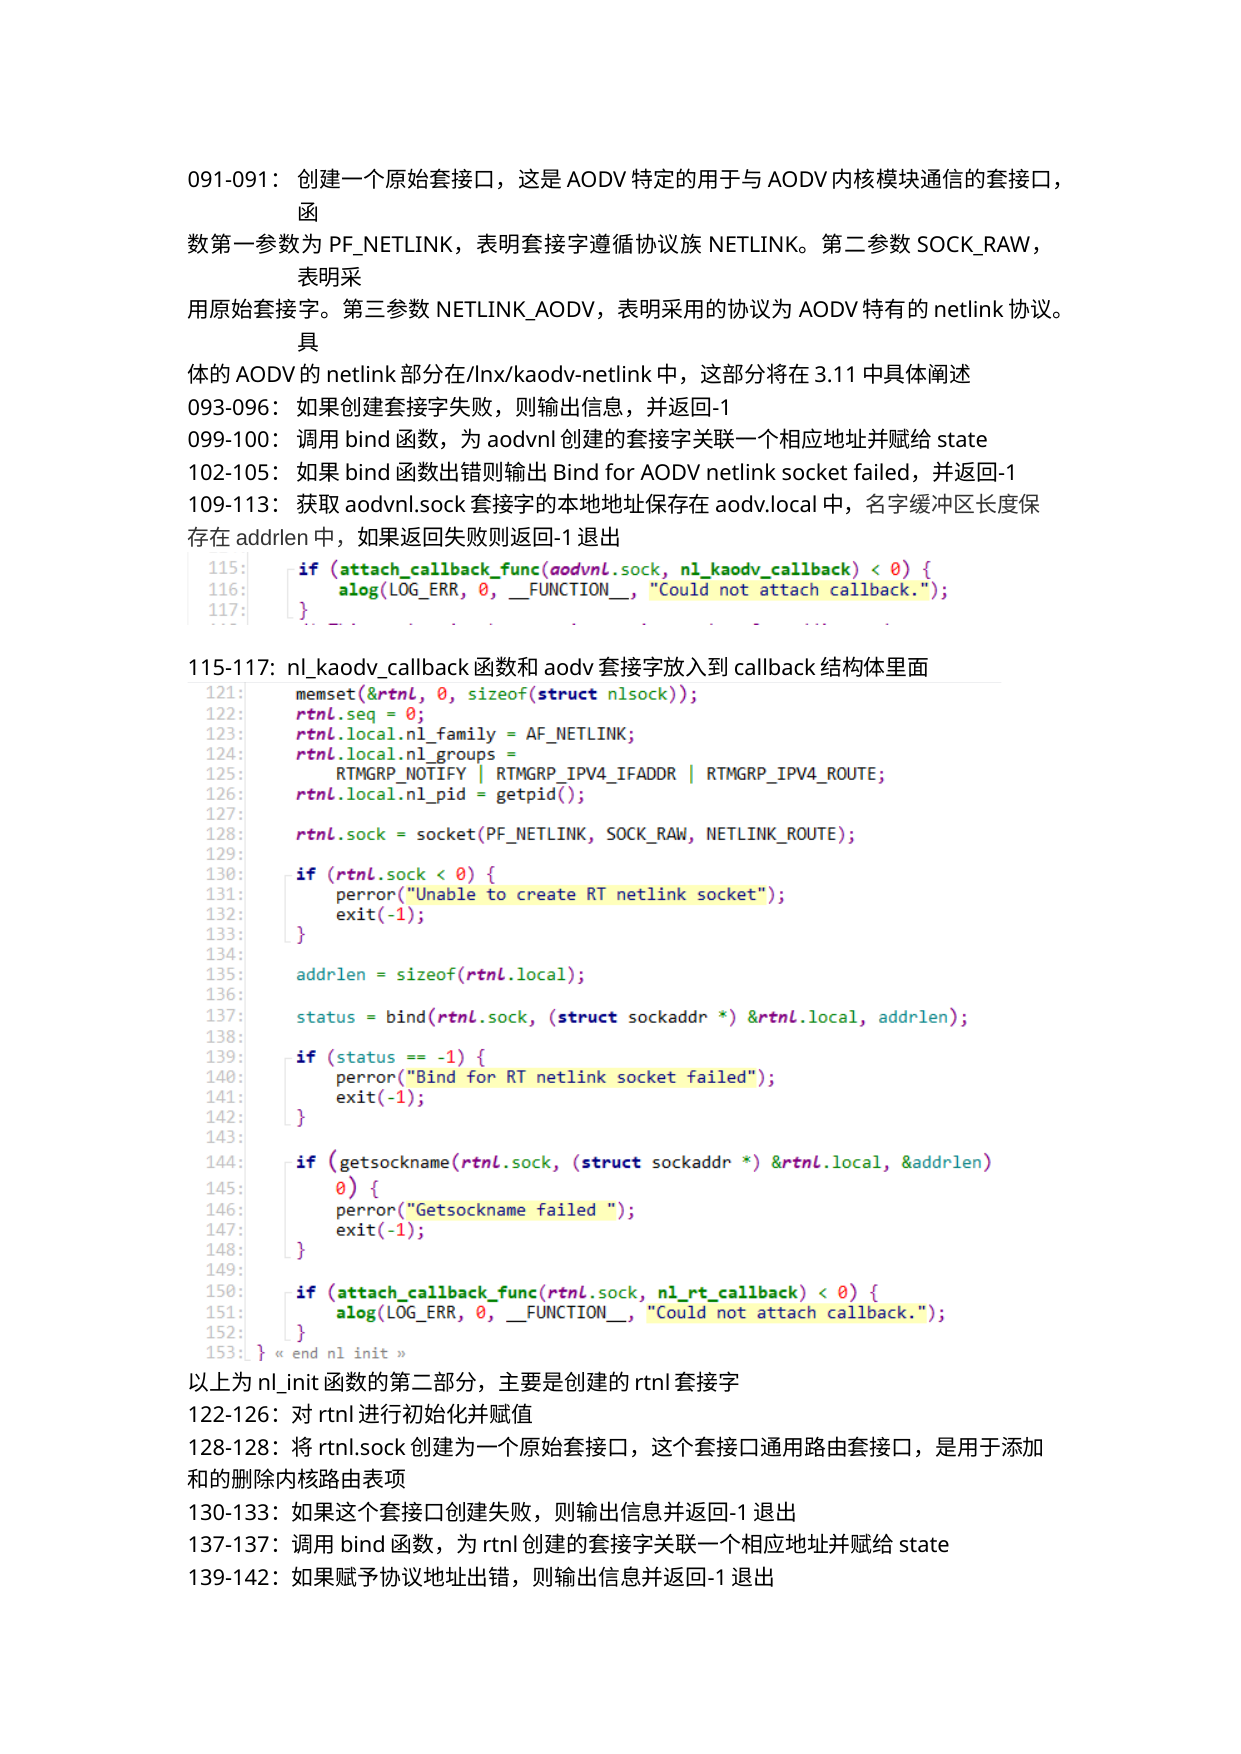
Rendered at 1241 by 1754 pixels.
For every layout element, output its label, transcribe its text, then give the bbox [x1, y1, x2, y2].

picture [187, 552, 1011, 625]
text 数第一参数为PF_NETLINK，表明套接字遵循协议族NETLINK。第二参数SOCK_RAW，表明采 [187, 227, 1053, 292]
picture [187, 682, 1002, 1361]
text 102-105： 如果bind函数出错则输出Bind for AODV netlink socket failed，并返回-1 [187, 454, 1053, 487]
text 体的AODV的netlink部分在/lnx/kaodv-netlink中，这部分将在3.11中具体阐述 [187, 357, 1053, 389]
text 093-096： 如果创建套接字失败，则输出信息，并返回-1 [187, 389, 1053, 422]
text 099-100： 调用bind函数，为aodvnl创建的套接字关联一个相应地址并赋给state [187, 422, 1053, 454]
text 用原始套接字。第三参数NETLINK_AODV，表明采用的协议为AODV特有的netlink协议。具 [187, 292, 1053, 357]
text 137-137：调用bind函数，为rtnl创建的套接字关联一个相应地址并赋给state [187, 1527, 1053, 1559]
text 130-133：如果这个套接口创建失败，则输出信息并返回-1退出 [187, 1494, 1053, 1527]
text 091-091： 创建一个原始套接口，这是AODV特定的用于与AODV内核模块通信的套接口，函 [187, 162, 1053, 227]
text 128-128：将rtnl.sock创建为一个原始套接口，这个套接口通用路由套接口，是用于添加 [187, 1429, 1053, 1462]
text 以上为nl_init函数的第二部分，主要是创建的rtnl套接字 [187, 1364, 1053, 1397]
text 和的删除内核路由表项 [187, 1462, 1053, 1494]
text 存在addrlen中，如果返回失败则返回-1退出 [187, 519, 1053, 552]
text 122-126：对rtnl进行初始化并赋值 [187, 1397, 1053, 1429]
text 139-142：如果赋予协议地址出错，则输出信息并返回-1退出 [187, 1559, 1053, 1592]
text 109-113： 获取aodvnl.sock套接字的本地地址保存在aodv.local中，名字缓冲区长度保 [187, 487, 1053, 519]
text 115-117: nl_kaodv_callback函数和aodv套接字放入到callback结构体里面 [187, 649, 1053, 682]
